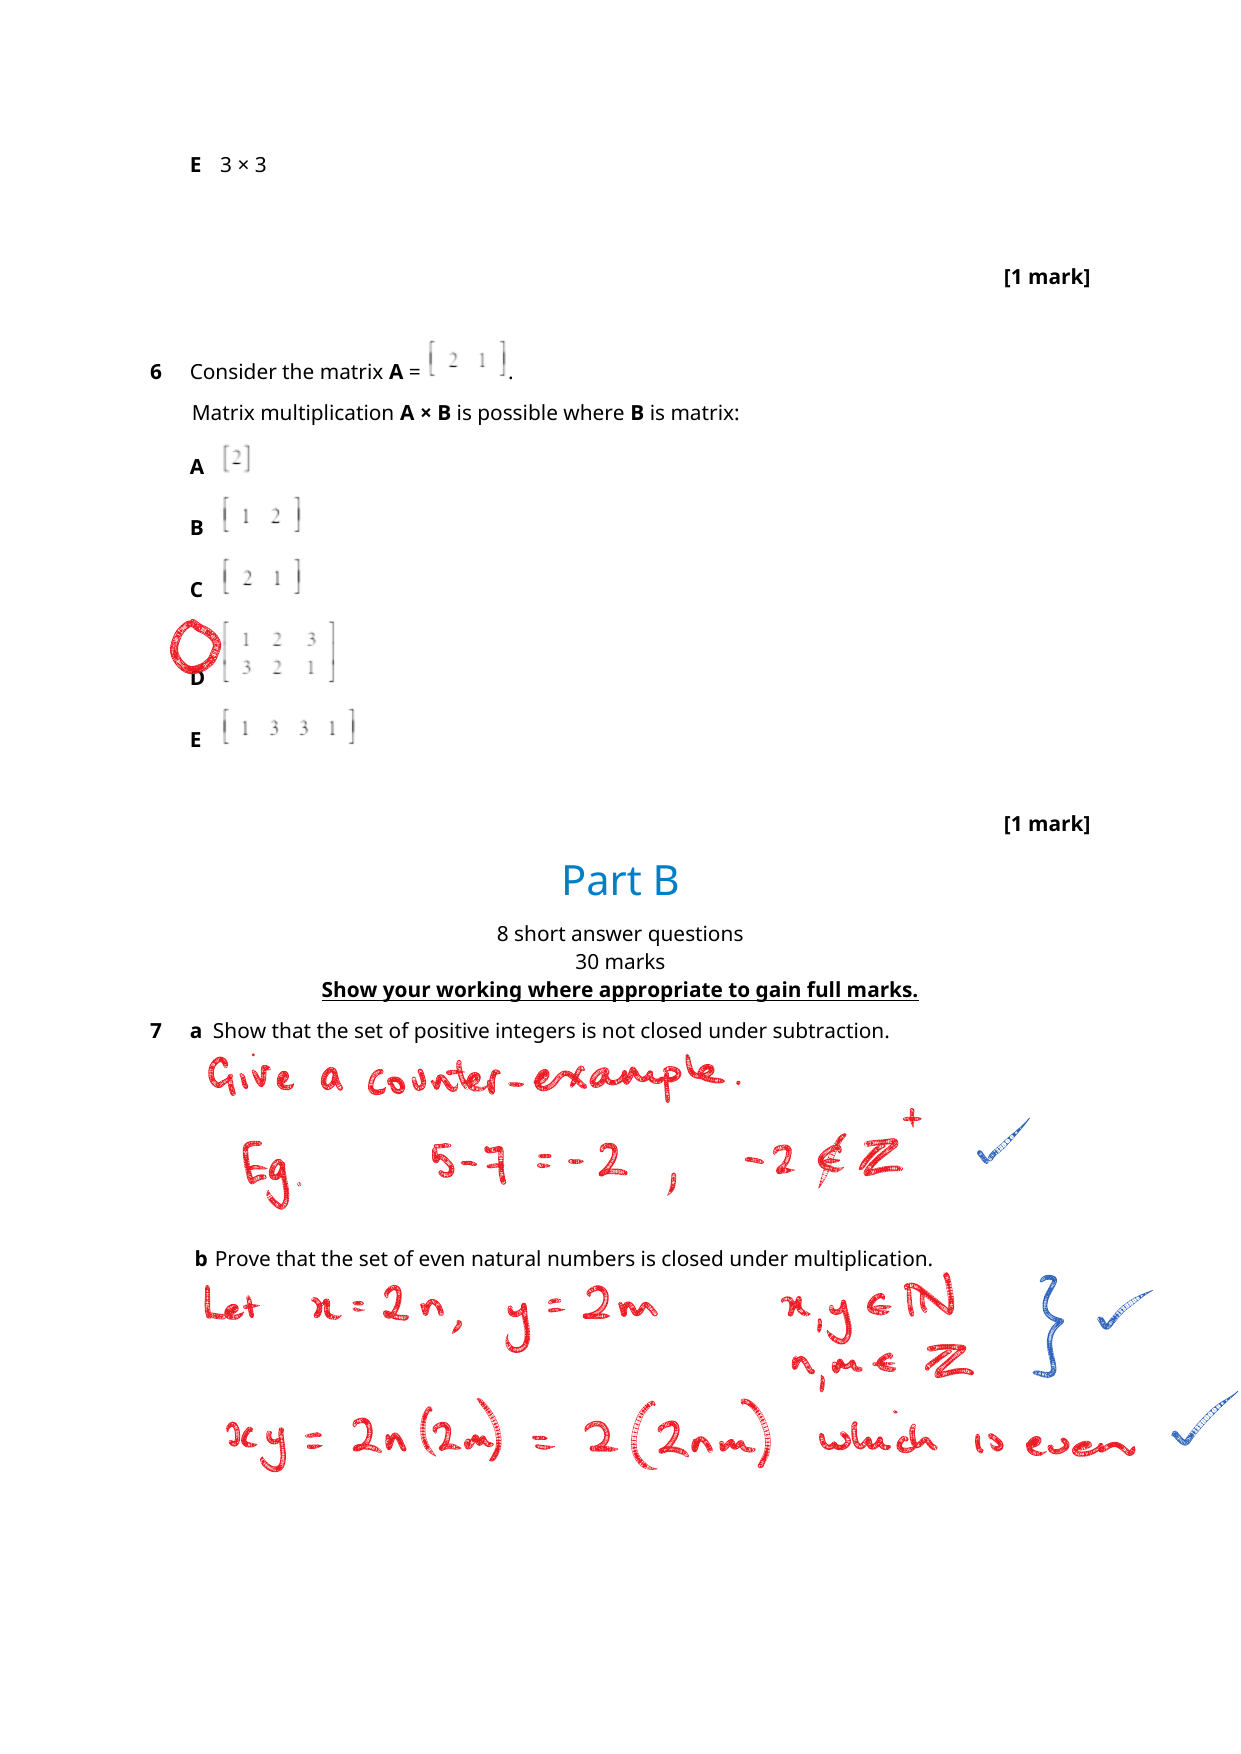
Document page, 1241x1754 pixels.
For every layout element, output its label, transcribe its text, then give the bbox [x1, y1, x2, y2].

text 30 marks [150, 947, 1090, 976]
text 6 Consider the matrix A = . [150, 337, 1090, 386]
text E 3 × 3 [189, 150, 1090, 178]
text A [189, 439, 1090, 480]
text B [189, 493, 1090, 542]
text E [189, 704, 1090, 753]
text 8 short answer questions [150, 919, 1090, 947]
text C [189, 554, 1090, 603]
text D [189, 616, 1090, 692]
text 7 a Show that the set of positive integers is not closed under subtraction. [150, 1016, 1090, 1045]
text [1 mark] [150, 260, 1090, 291]
text Show your working where appropriate to gain full marks. [150, 976, 1090, 1004]
text [1 mark] [150, 809, 1090, 838]
text b Prove that the set of even natural numbers is closed under multiplication. [194, 1244, 1090, 1272]
text Matrix multiplication A × B is possible where B is matrix: [150, 398, 1090, 427]
text Part B [150, 851, 1090, 907]
